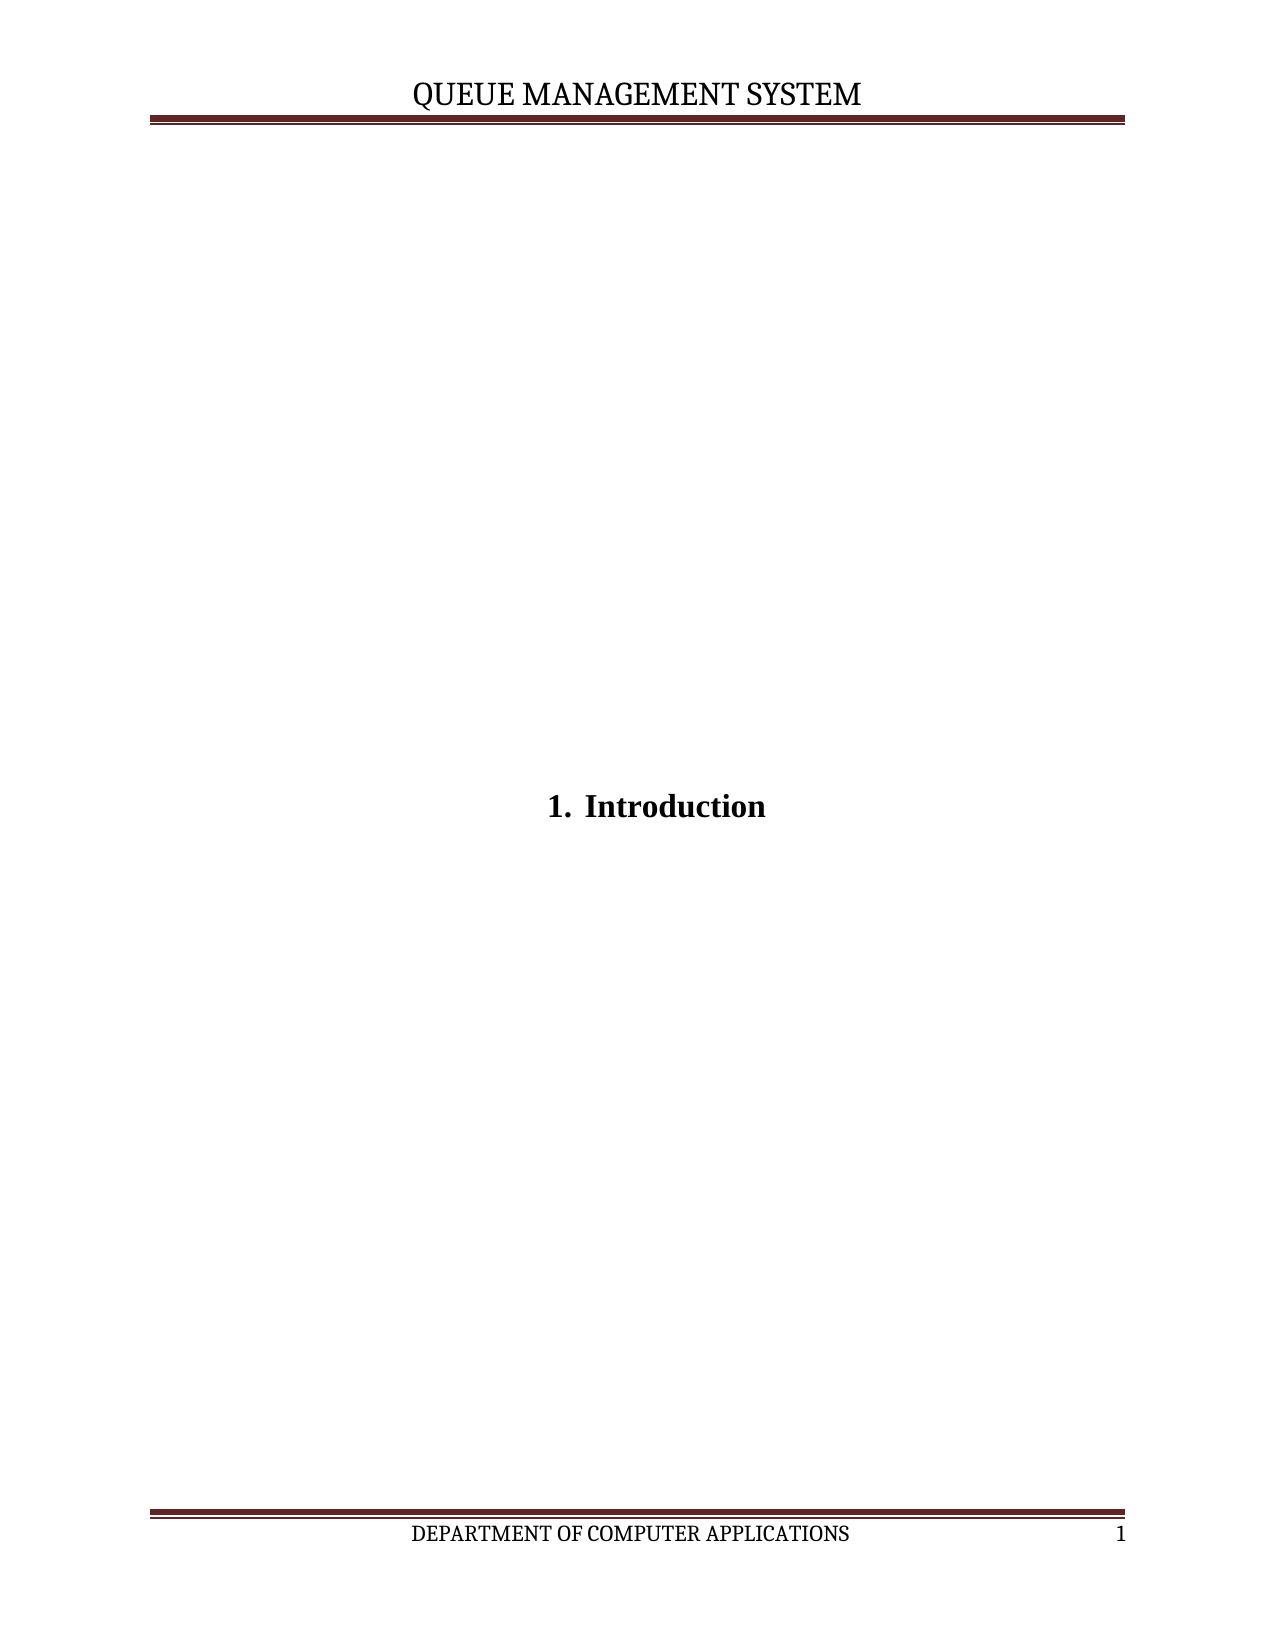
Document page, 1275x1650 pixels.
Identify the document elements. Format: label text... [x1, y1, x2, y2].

list Introduction [187, 786, 1125, 824]
